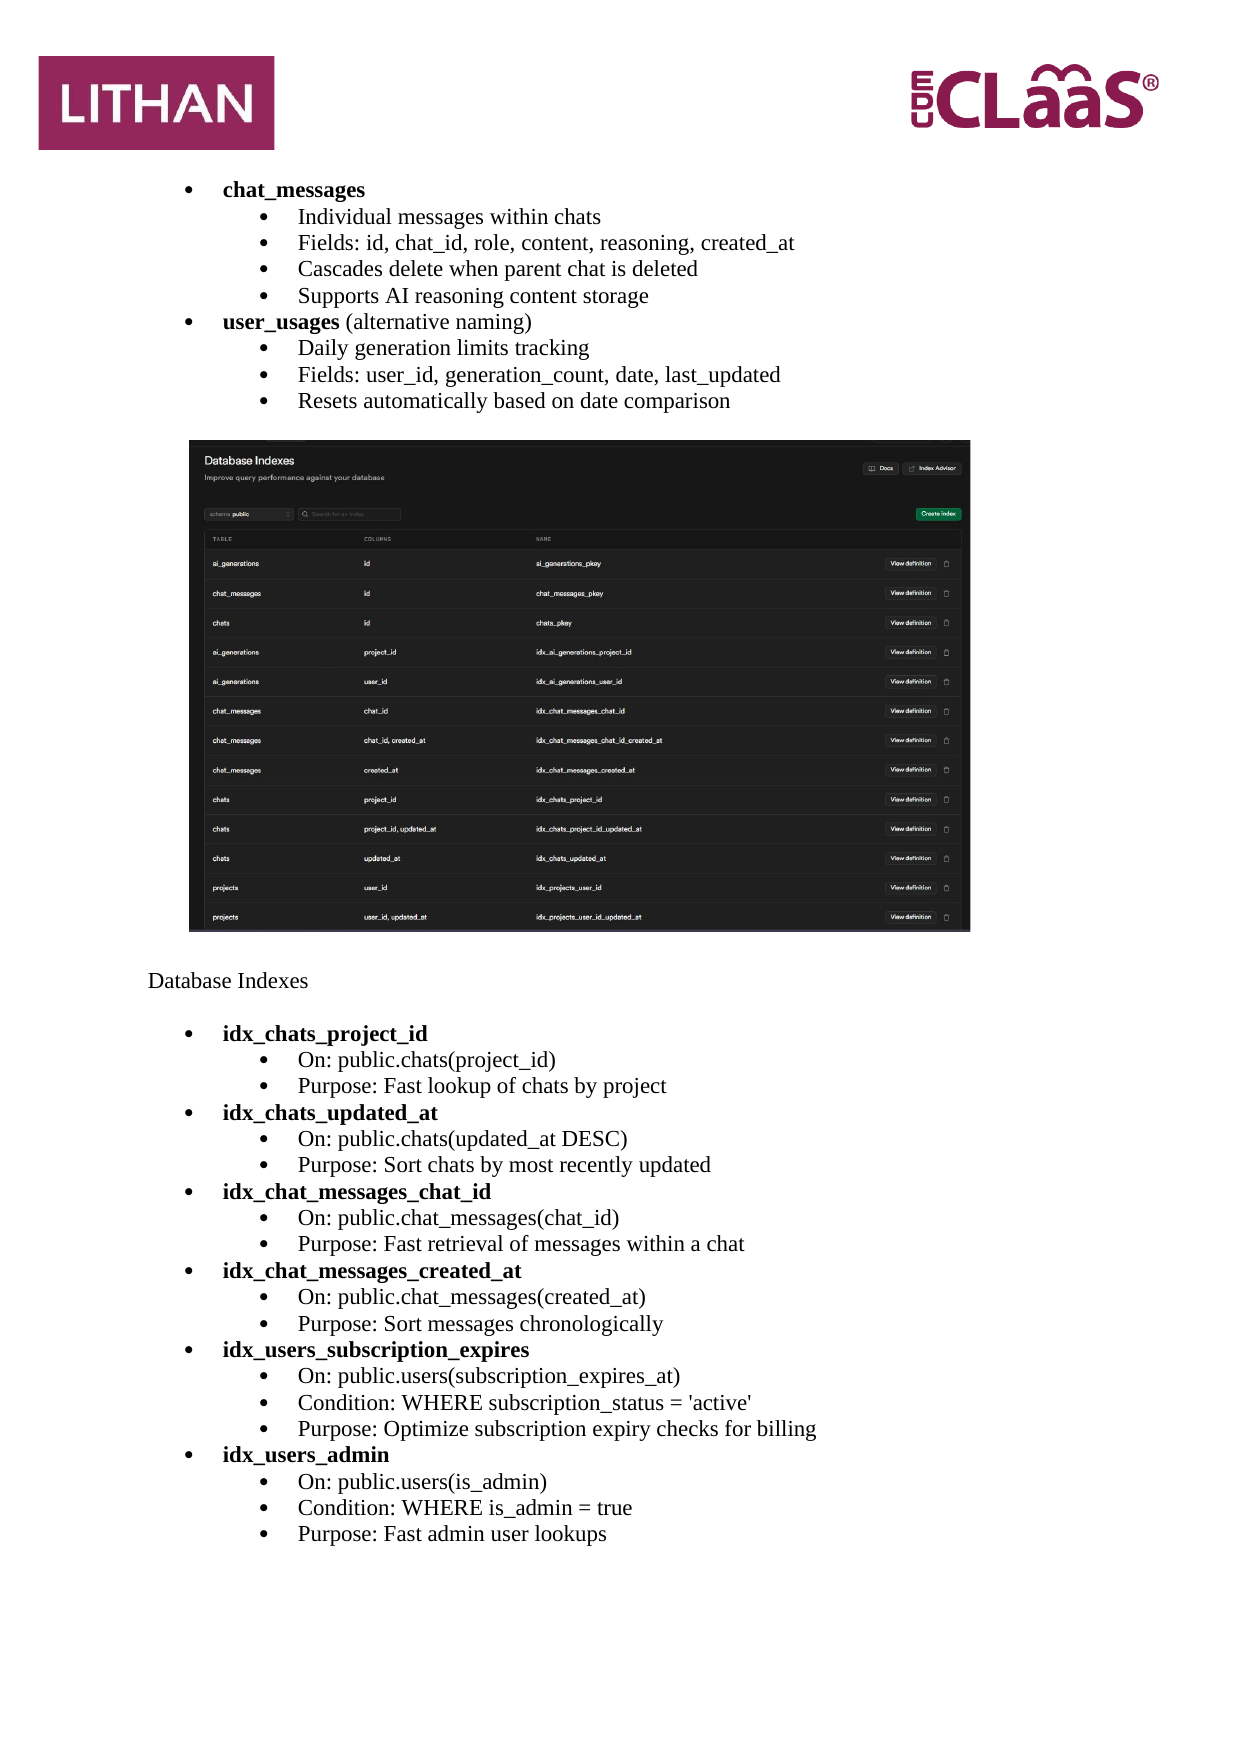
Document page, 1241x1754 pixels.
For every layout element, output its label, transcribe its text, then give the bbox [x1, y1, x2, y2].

list idx_chats_updated_at [185, 1099, 1181, 1125]
picture [911, 64, 1159, 128]
list Condition: WHERE is_admin = true [260, 1494, 1181, 1520]
list Individual messages within chats [260, 203, 1181, 229]
list idx_users_admin [185, 1441, 1181, 1468]
list user_usages (alternative naming) [185, 308, 1181, 334]
list On: public.chat_messages(created_at) [260, 1283, 1181, 1309]
list Purpose: Fast admin user lookups [260, 1520, 1181, 1547]
list idx_chat_messages_chat_id [185, 1178, 1181, 1204]
list On: public.chat_messages(chat_id) [260, 1204, 1181, 1231]
list Purpose: Sort chats by most recently updated [260, 1151, 1181, 1178]
list On: public.chats(updated_at DESC) [260, 1125, 1181, 1151]
picture [38, 56, 275, 150]
list On: public.users(subscription_expires_at) [260, 1362, 1181, 1389]
list Purpose: Optimize subscription expiry checks for billing [260, 1415, 1181, 1441]
list idx_chat_messages_created_at [185, 1257, 1181, 1283]
text Database Indexes [148, 967, 1181, 993]
list Fields: user_id, generation_count, date, last_updated [260, 361, 1181, 387]
list Purpose: Fast lookup of chats by project [260, 1072, 1181, 1099]
list Daily generation limits tracking [260, 334, 1181, 361]
list idx_users_subscription_expires [185, 1336, 1181, 1362]
list Supports AI reasoning content storage [260, 282, 1181, 308]
list Fields: id, chat_id, role, content, reasoning, created_at [260, 229, 1181, 255]
list idx_chats_project_id [185, 1020, 1181, 1046]
list Purpose: Sort messages chronologically [260, 1309, 1181, 1336]
list chat_messages [185, 176, 1181, 203]
list On: public.users(is_admin) [260, 1468, 1181, 1494]
list Cascades delete when parent chat is deleted [260, 255, 1181, 282]
list Resets automatically based on date comparison [260, 387, 1181, 413]
list On: public.chats(project_id) [260, 1046, 1181, 1072]
list Condition: WHERE subscription_status = 'active' [260, 1389, 1181, 1415]
list Purpose: Fast retrieval of messages within a chat [260, 1231, 1181, 1257]
